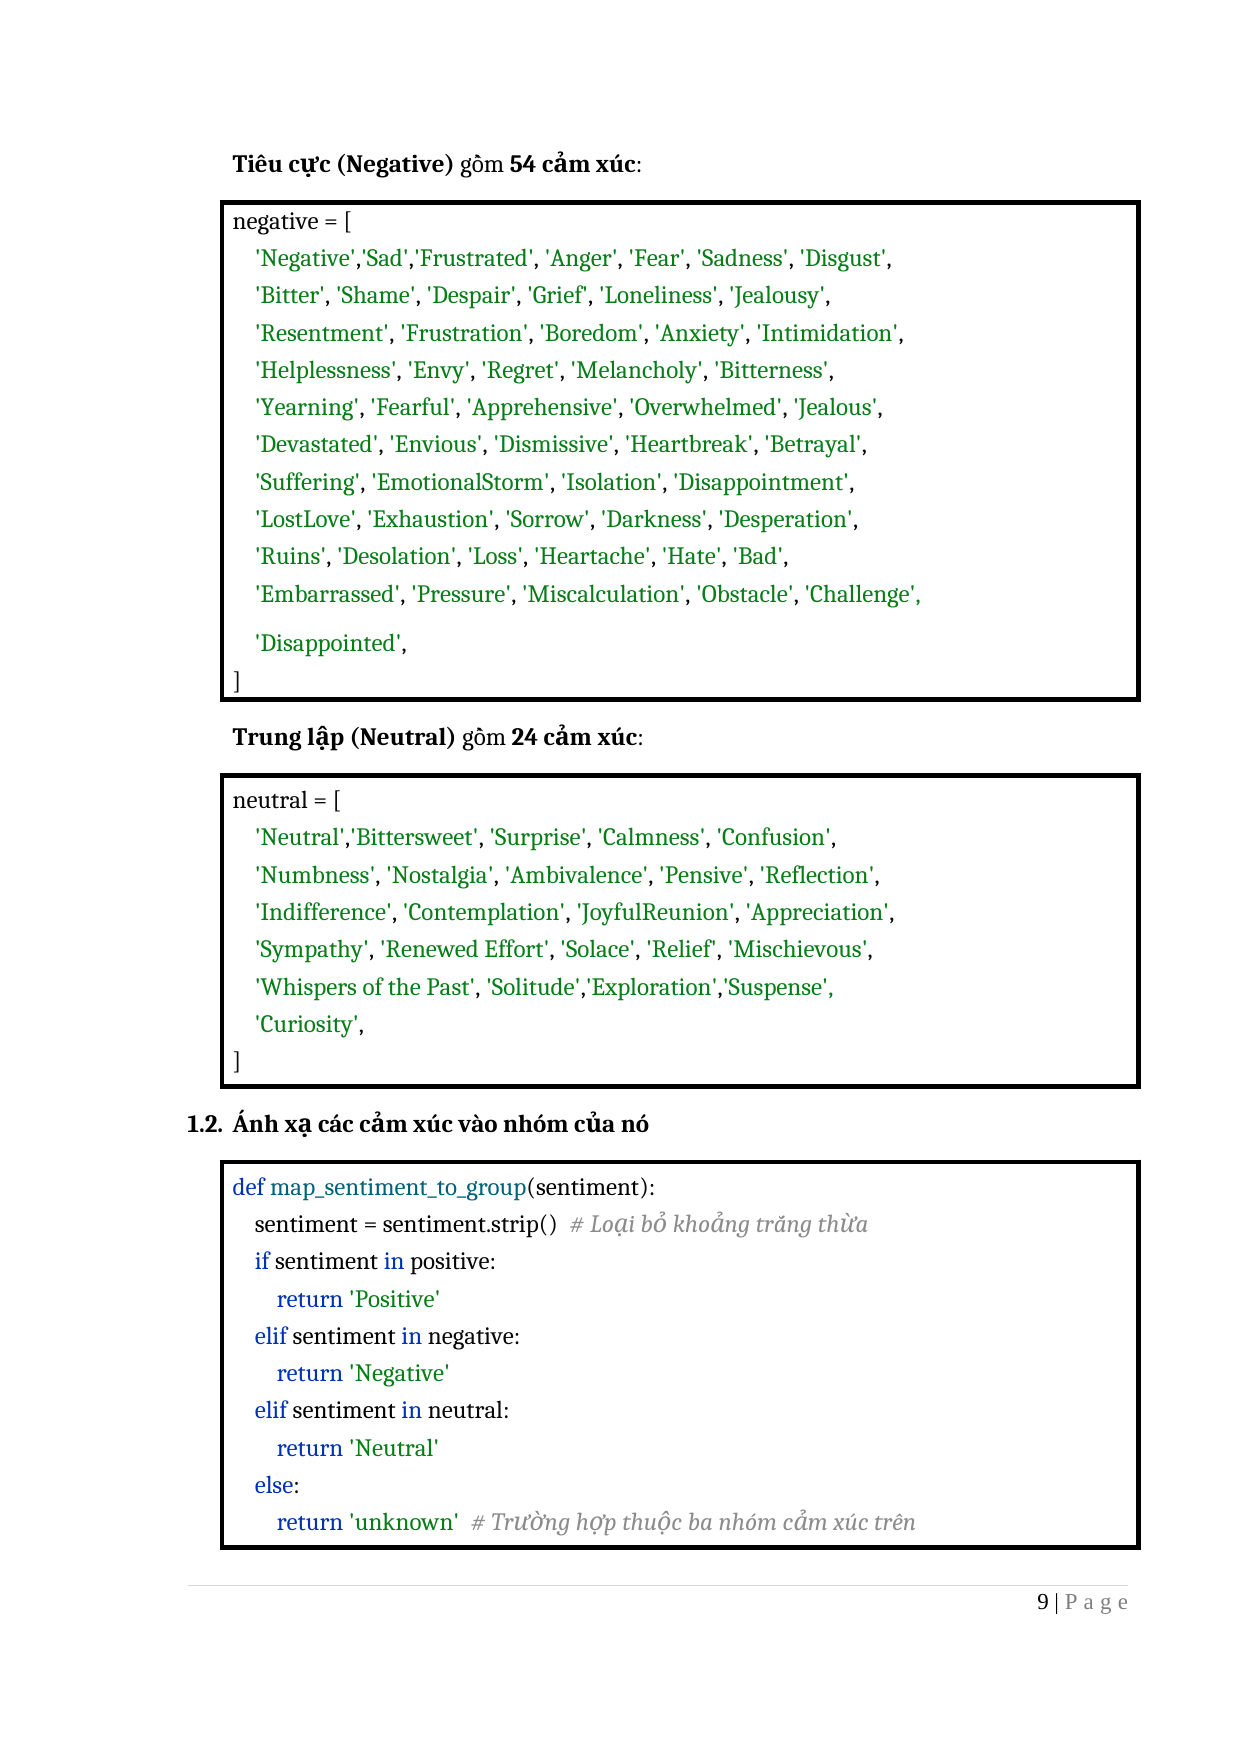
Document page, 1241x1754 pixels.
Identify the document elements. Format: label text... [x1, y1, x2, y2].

text Trung lập (Neutral) gồm 24 cảm xúc: [232, 723, 1128, 752]
text Tiêu cực (Negative) gồm 54 cảm xúc: [232, 150, 1128, 179]
text def map_sentiment_to_group(sentiment): sentiment = sentiment.strip() # Loại bỏ khoảng trắng thừa if sentiment in positive: return 'Positive' elif sentiment in negative: return 'Negative' elif sentiment in neutral: return 'Neutral' else: return 'unknown' # Trường hợp thuộc ba nhóm cảm xúc trên [224, 1164, 1136, 1545]
text neutral = [ 'Neutral','Bittersweet', 'Surprise', 'Calmness', 'Confusion', 'Numbness', 'Nostalgia', 'Ambivalence', 'Pensive', 'Reflection', 'Indifference', 'Contemplation', 'JoyfulReunion', 'Appreciation', 'Sympathy', 'Renewed Effort', 'Solace', 'Relief', 'Mischievous', 'Whispers of the Past', 'Solitude','Exploration','Suspense', 'Curiosity', ] [224, 778, 1136, 1084]
text 'Disappointed', ] [224, 622, 1136, 697]
text negative = [ 'Negative','Sad','Frustrated', 'Anger', 'Fear', 'Sadness', 'Disgust', 'Bitter', 'Shame', 'Despair', 'Grief', 'Loneliness', 'Jealousy', 'Resentment', 'Frustration', 'Boredom', 'Anxiety', 'Intimidation', 'Helplessness', 'Envy', 'Regret', 'Melancholy', 'Bitterness', 'Yearning', 'Fearful', 'Apprehensive', 'Overwhelmed', 'Jealous', 'Devastated', 'Envious', 'Dismissive', 'Heartbreak', 'Betrayal', 'Suffering', 'EmotionalStorm', 'Isolation', 'Disappointment', 'LostLove', 'Exhaustion', 'Sorrow', 'Darkness', 'Desperation', 'Ruins', 'Desolation', 'Loss', 'Heartache', 'Hate', 'Bad', 'Embarrassed', 'Pressure', 'Miscalculation', 'Obstacle', 'Challenge', [224, 205, 1136, 608]
list Ánh xạ các cảm xúc vào nhóm của nó [187, 1110, 1128, 1138]
